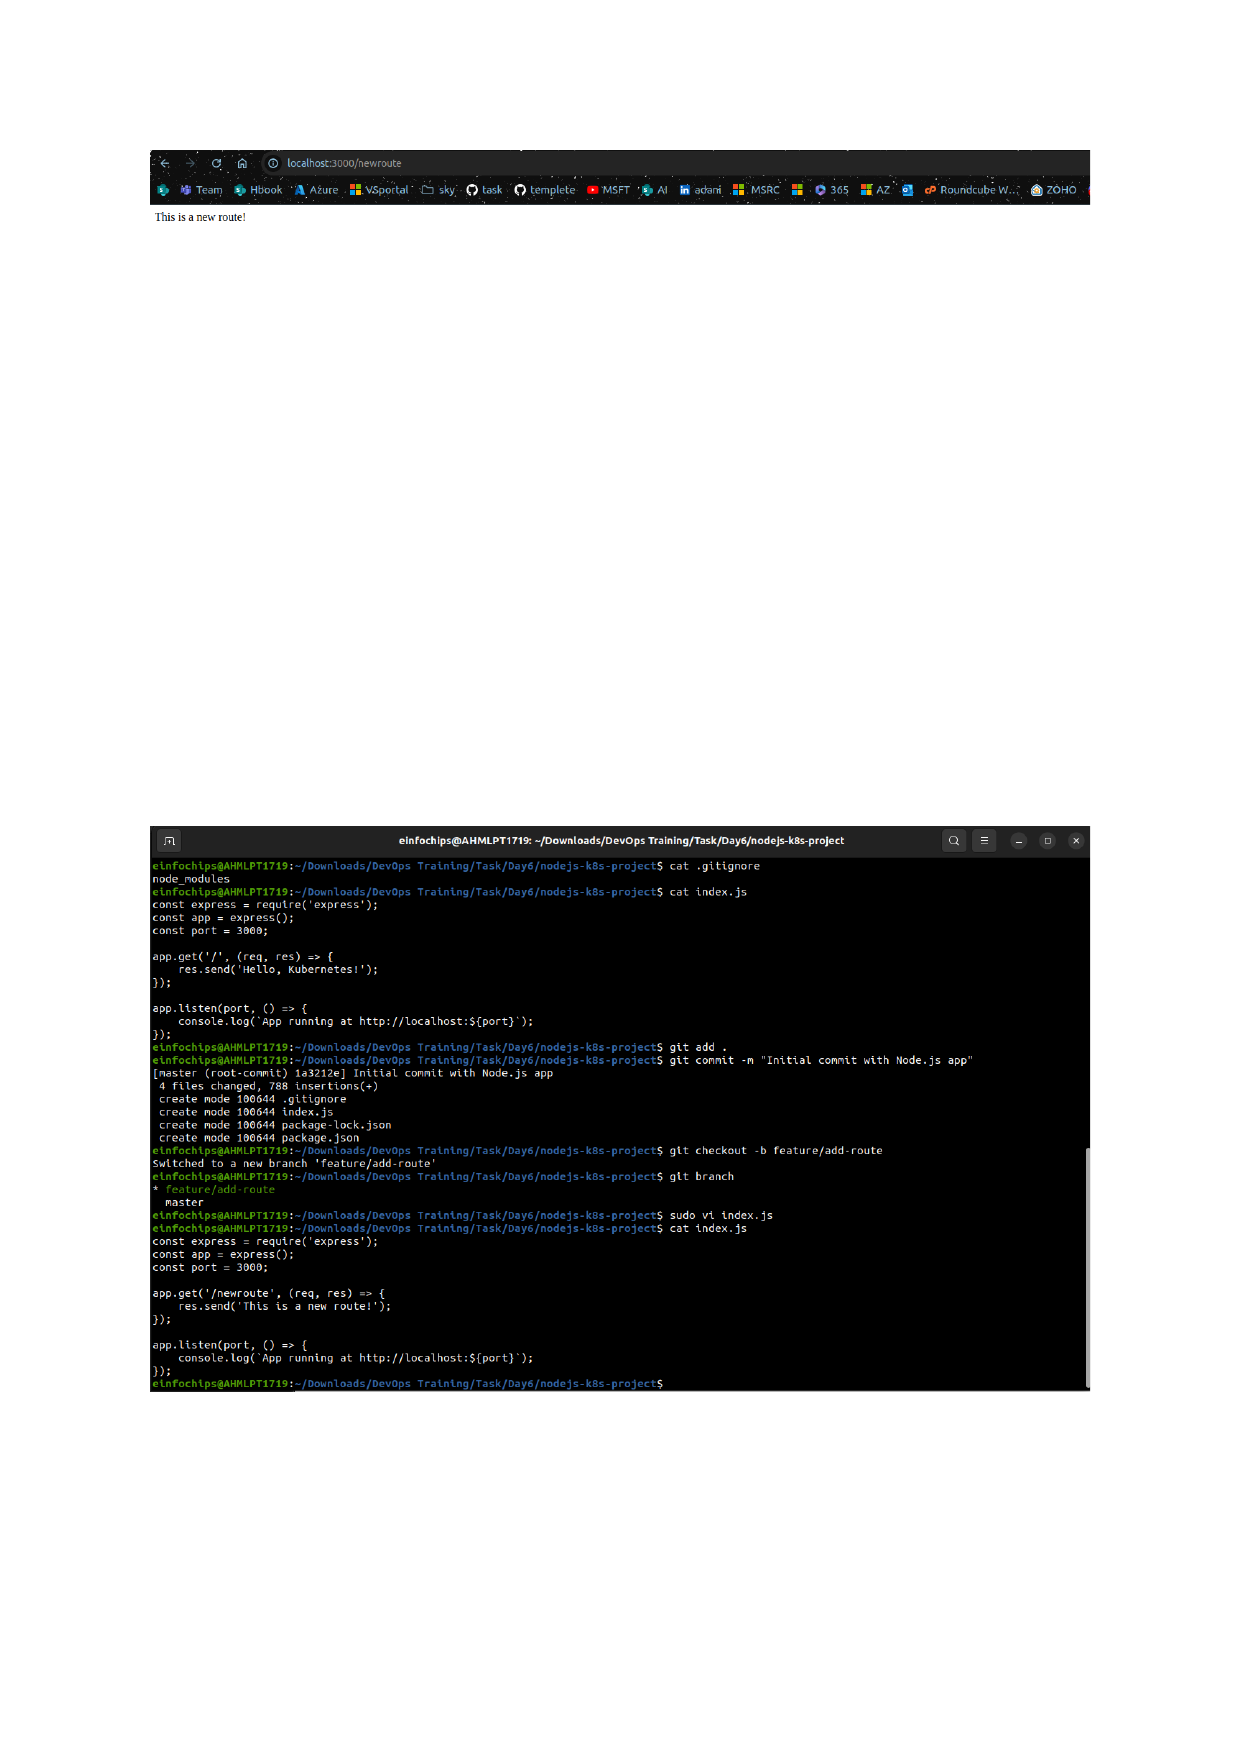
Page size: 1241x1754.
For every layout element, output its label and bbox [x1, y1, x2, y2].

picture [150, 826, 1091, 1392]
picture [150, 150, 1091, 715]
